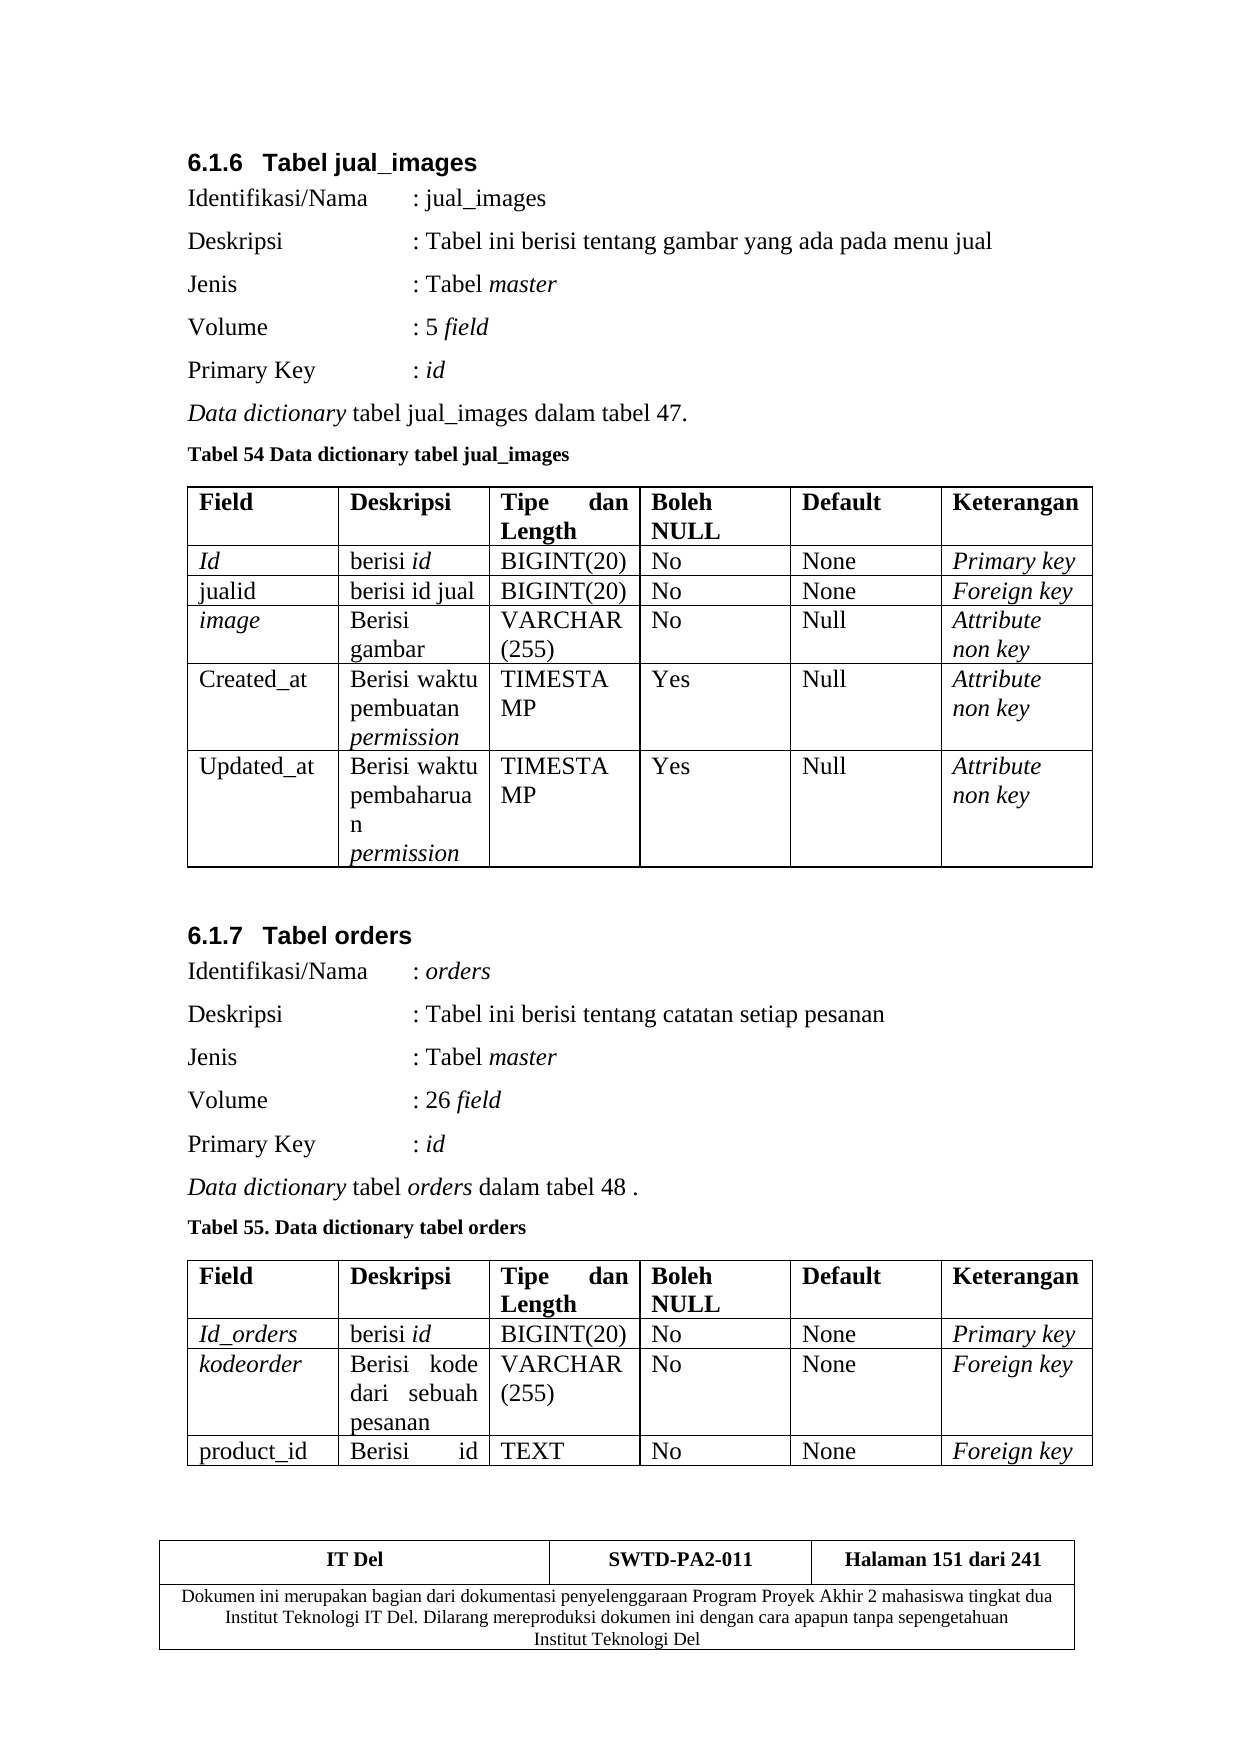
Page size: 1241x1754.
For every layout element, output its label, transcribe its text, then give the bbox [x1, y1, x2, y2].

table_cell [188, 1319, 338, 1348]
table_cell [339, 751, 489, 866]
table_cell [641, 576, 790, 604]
subtitle Tabel orders [187, 921, 1092, 950]
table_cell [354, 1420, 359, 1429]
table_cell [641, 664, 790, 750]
text Tabel 54 Data dictionary tabel jual_images [187, 441, 1092, 466]
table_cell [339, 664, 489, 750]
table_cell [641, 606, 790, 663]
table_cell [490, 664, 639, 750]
text Data dictionary tabel orders dalam tabel 48 . [187, 1172, 1092, 1201]
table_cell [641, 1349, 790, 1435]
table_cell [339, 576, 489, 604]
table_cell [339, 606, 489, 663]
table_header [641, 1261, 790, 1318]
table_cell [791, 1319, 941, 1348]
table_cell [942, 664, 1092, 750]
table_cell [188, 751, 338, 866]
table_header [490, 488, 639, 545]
text Volume : 5 field [187, 312, 1092, 341]
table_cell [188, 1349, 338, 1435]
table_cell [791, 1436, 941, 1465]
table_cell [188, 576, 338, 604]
subtitle Tabel jual_images [187, 148, 1092, 176]
text Tabel 55. Data dictionary tabel orders [187, 1215, 1092, 1239]
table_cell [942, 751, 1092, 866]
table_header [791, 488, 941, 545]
text Deskripsi : Tabel ini berisi tentang catatan setiap pesanan [187, 999, 1092, 1028]
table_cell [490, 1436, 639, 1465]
text Jenis : Tabel master [187, 269, 1092, 298]
text Volume : 26 field [187, 1086, 1092, 1114]
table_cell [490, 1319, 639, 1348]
text Primary Key : id [187, 1129, 1092, 1157]
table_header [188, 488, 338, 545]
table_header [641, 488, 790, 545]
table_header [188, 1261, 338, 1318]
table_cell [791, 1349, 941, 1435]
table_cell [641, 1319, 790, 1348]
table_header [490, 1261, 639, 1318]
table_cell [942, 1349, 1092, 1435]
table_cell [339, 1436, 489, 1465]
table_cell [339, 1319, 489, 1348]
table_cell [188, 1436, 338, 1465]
text Primary Key : id [187, 355, 1092, 384]
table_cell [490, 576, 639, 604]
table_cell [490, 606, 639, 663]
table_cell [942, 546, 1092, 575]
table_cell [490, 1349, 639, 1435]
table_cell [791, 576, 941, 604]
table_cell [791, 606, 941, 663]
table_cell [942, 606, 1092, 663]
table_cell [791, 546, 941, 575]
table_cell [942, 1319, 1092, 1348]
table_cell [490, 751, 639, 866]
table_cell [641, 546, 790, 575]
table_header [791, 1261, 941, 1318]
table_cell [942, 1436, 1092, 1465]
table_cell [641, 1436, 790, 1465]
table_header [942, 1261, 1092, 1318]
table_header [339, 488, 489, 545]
text Identifikasi/Nama : orders [187, 956, 1092, 985]
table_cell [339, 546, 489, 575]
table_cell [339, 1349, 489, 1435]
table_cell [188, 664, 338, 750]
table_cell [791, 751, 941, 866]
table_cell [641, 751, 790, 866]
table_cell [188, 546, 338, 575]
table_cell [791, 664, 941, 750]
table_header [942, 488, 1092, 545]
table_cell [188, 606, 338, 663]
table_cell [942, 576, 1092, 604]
text Identifikasi/Nama : jual_images [187, 183, 1092, 211]
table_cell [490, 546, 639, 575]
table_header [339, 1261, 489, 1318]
text Jenis : Tabel master [187, 1042, 1092, 1071]
text Deskripsi : Tabel ini berisi tentang gambar yang ada pada menu jual [187, 226, 1092, 254]
text Data dictionary tabel jual_images dalam tabel 47. [187, 398, 1092, 427]
